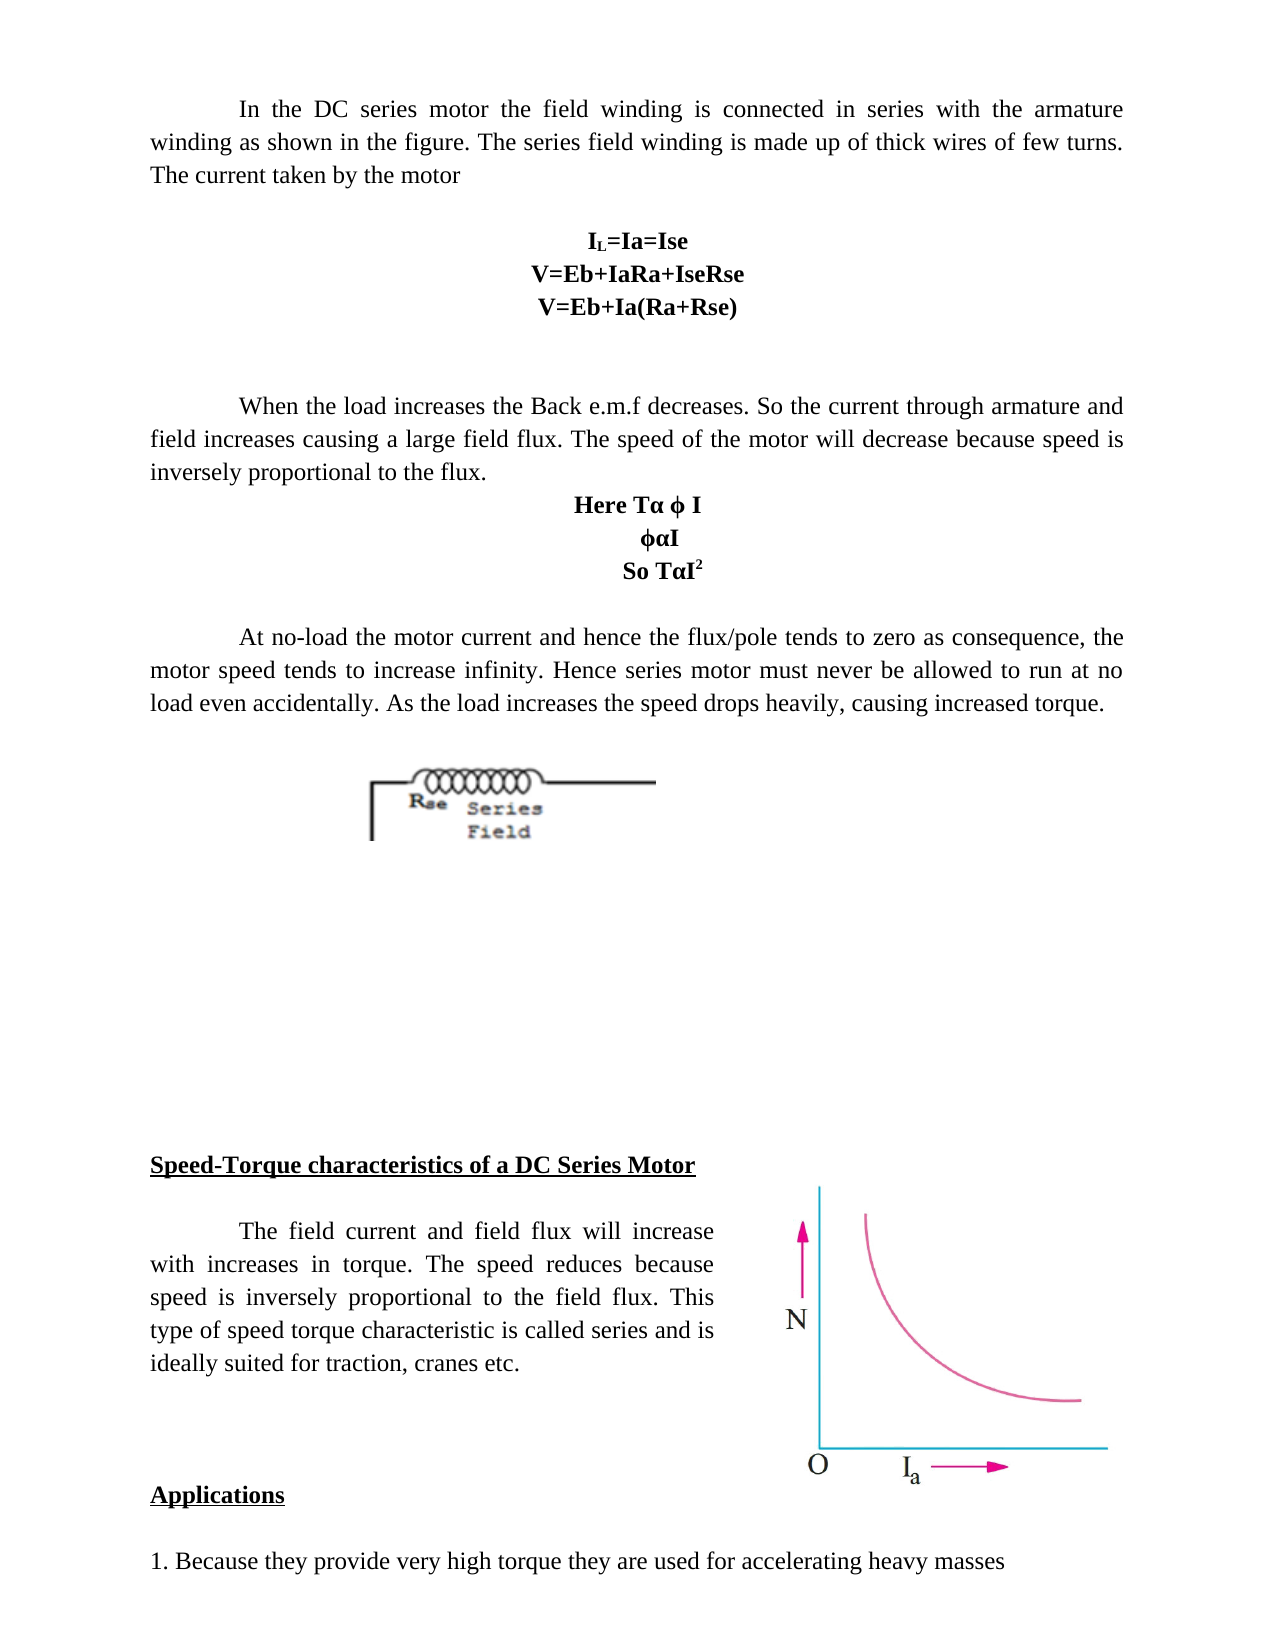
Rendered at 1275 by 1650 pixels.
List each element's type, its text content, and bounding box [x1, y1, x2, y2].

text IL=Ia=Ise [150, 226, 1125, 254]
text Applications [150, 1480, 1125, 1509]
text Here Tα ϕ I [150, 490, 1125, 519]
text When the load increases the Back e.m.f decreases. So the current through armature and field increases causing a large field flux. The speed of the motor will decrease because speed is inversely proportional to the flux. [150, 391, 1125, 486]
text 1. Because they provide very high torque they are used for accelerating heavy masses [150, 1546, 1125, 1575]
text The field current and field flux will increase with increases in torque. The speed reduces because speed is inversely proportional to the field flux. This type of speed torque characteristic is called series and is ideally suited for traction, cranes etc. [150, 1216, 733, 1377]
text ϕαI [150, 523, 1125, 552]
text So TαI2 [150, 556, 1125, 585]
text V=Eb+Ia(Ra+Rse) [150, 292, 1125, 321]
text At no-load the motor current and hence the flux/pole tends to zero as consequence, the motor speed tends to increase infinity. Hence series motor must never be allowed to run at no load even accidentally. As the load increases the speed drops heavily, causing increased torque. [150, 622, 1125, 717]
picture [733, 1159, 1122, 1497]
text In the DC series motor the field winding is connected in series with the armature winding as shown in the figure. The series field winding is made up of thick wires of few turns. The current taken by the motor [150, 94, 1125, 188]
picture [305, 754, 656, 841]
text Speed-Torque characteristics of a DC Series Motor [150, 1150, 1125, 1179]
text V=Eb+IaRa+IseRse [150, 259, 1125, 288]
